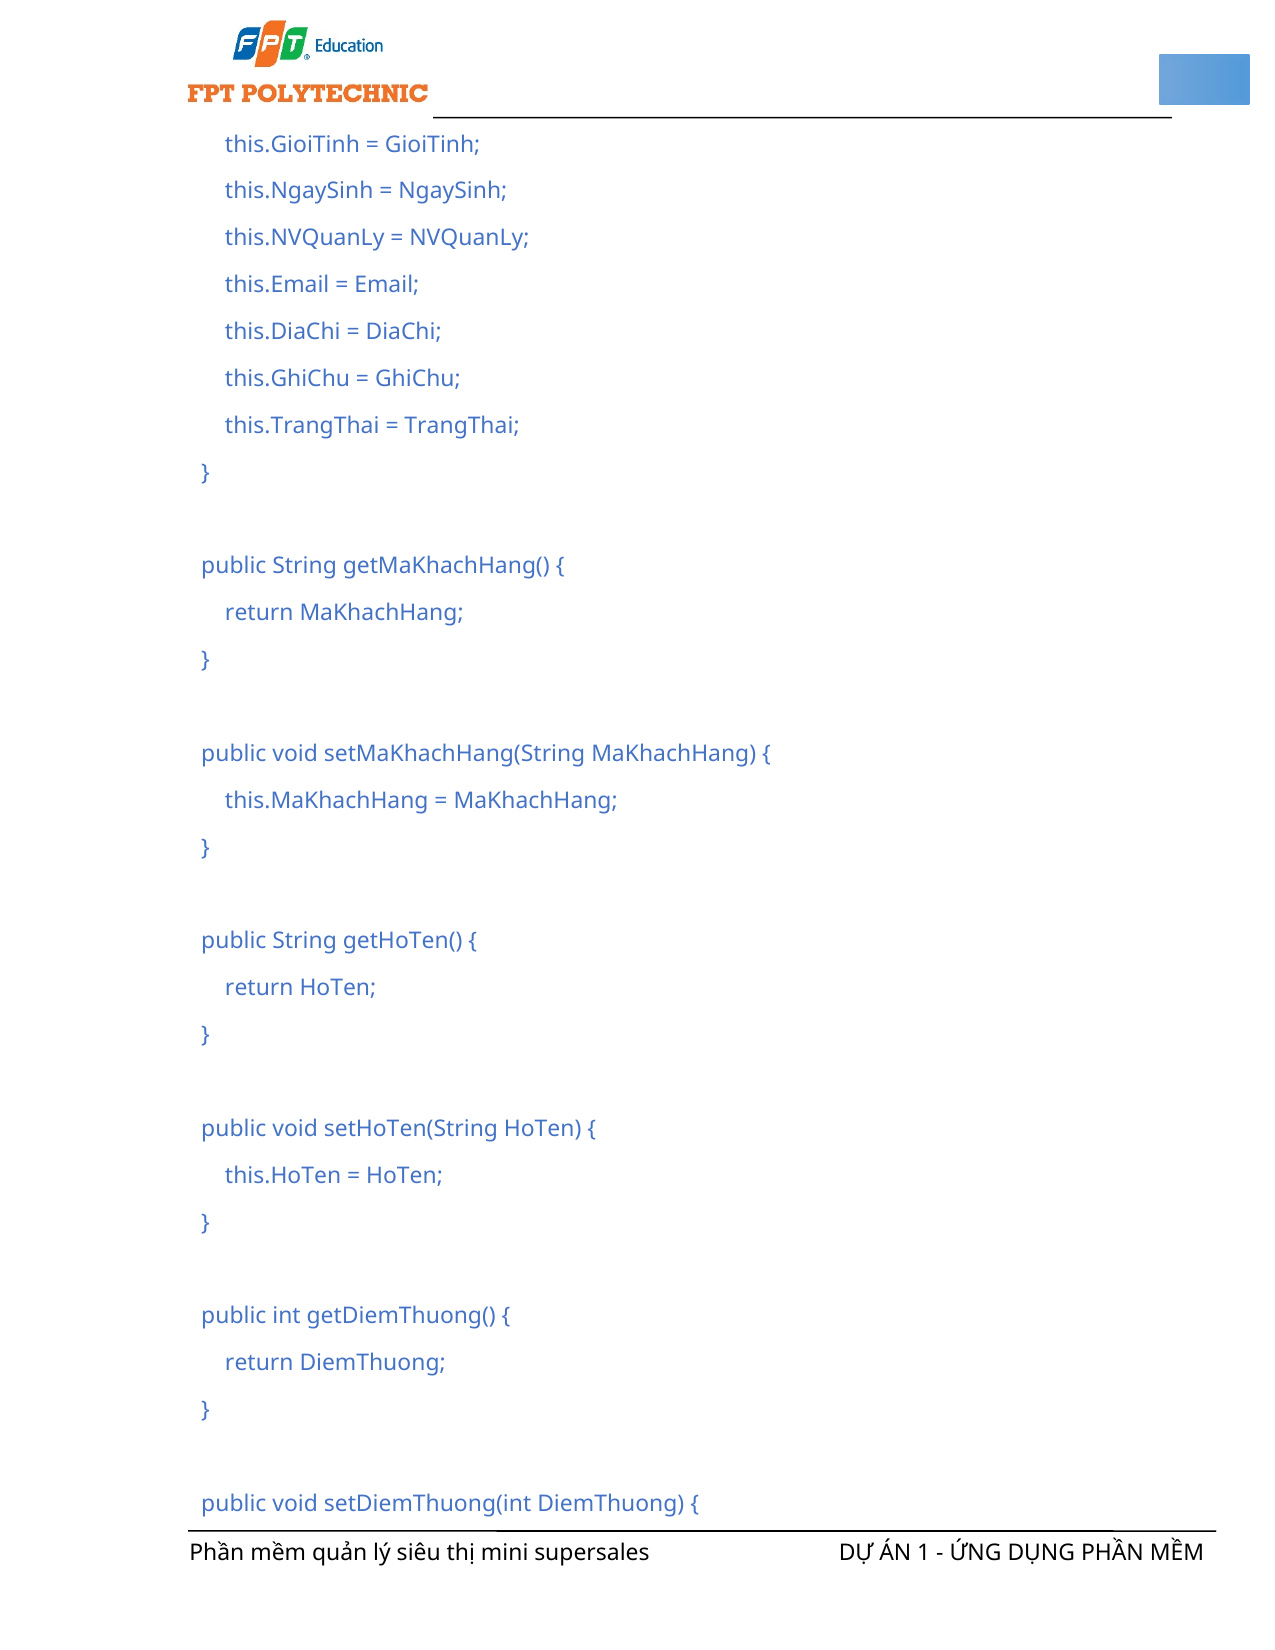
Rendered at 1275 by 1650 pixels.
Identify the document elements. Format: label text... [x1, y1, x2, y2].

text } [177, 831, 1216, 862]
text this.MaKhachHang = MaKhachHang; [177, 784, 1216, 815]
text return DiemThuong; [177, 1346, 1216, 1377]
text public String getHoTen() { [177, 924, 1216, 956]
text } [177, 1206, 1216, 1237]
text this.DiaChi = DiaChi; [177, 315, 1216, 346]
text } [177, 643, 1216, 674]
picture [179, 8, 433, 118]
text this.NgaySinh = NgaySinh; [177, 174, 1216, 206]
text this.NVQuanLy = NVQuanLy; [177, 221, 1216, 252]
text this.GioiTinh = GioiTinh; [177, 127, 1216, 159]
text public int getDiemThuong() { [177, 1299, 1216, 1331]
text } [177, 1393, 1216, 1424]
text this.GhiChu = GhiChu; [177, 362, 1216, 393]
text public void setHoTen(String HoTen) { [177, 1112, 1216, 1143]
text this.Email = Email; [177, 268, 1216, 299]
text return MaKhachHang; [177, 596, 1216, 627]
text return HoTen; [177, 971, 1216, 1002]
text } [177, 1018, 1216, 1049]
text this.HoTen = HoTen; [177, 1159, 1216, 1190]
text this.TrangThai = TrangThai; [177, 409, 1216, 440]
text public String getMaKhachHang() { [177, 549, 1216, 581]
text public void setDiemThuong(int DiemThuong) { [177, 1487, 1216, 1518]
text } [177, 456, 1216, 487]
text public void setMaKhachHang(String MaKhachHang) { [177, 737, 1216, 768]
